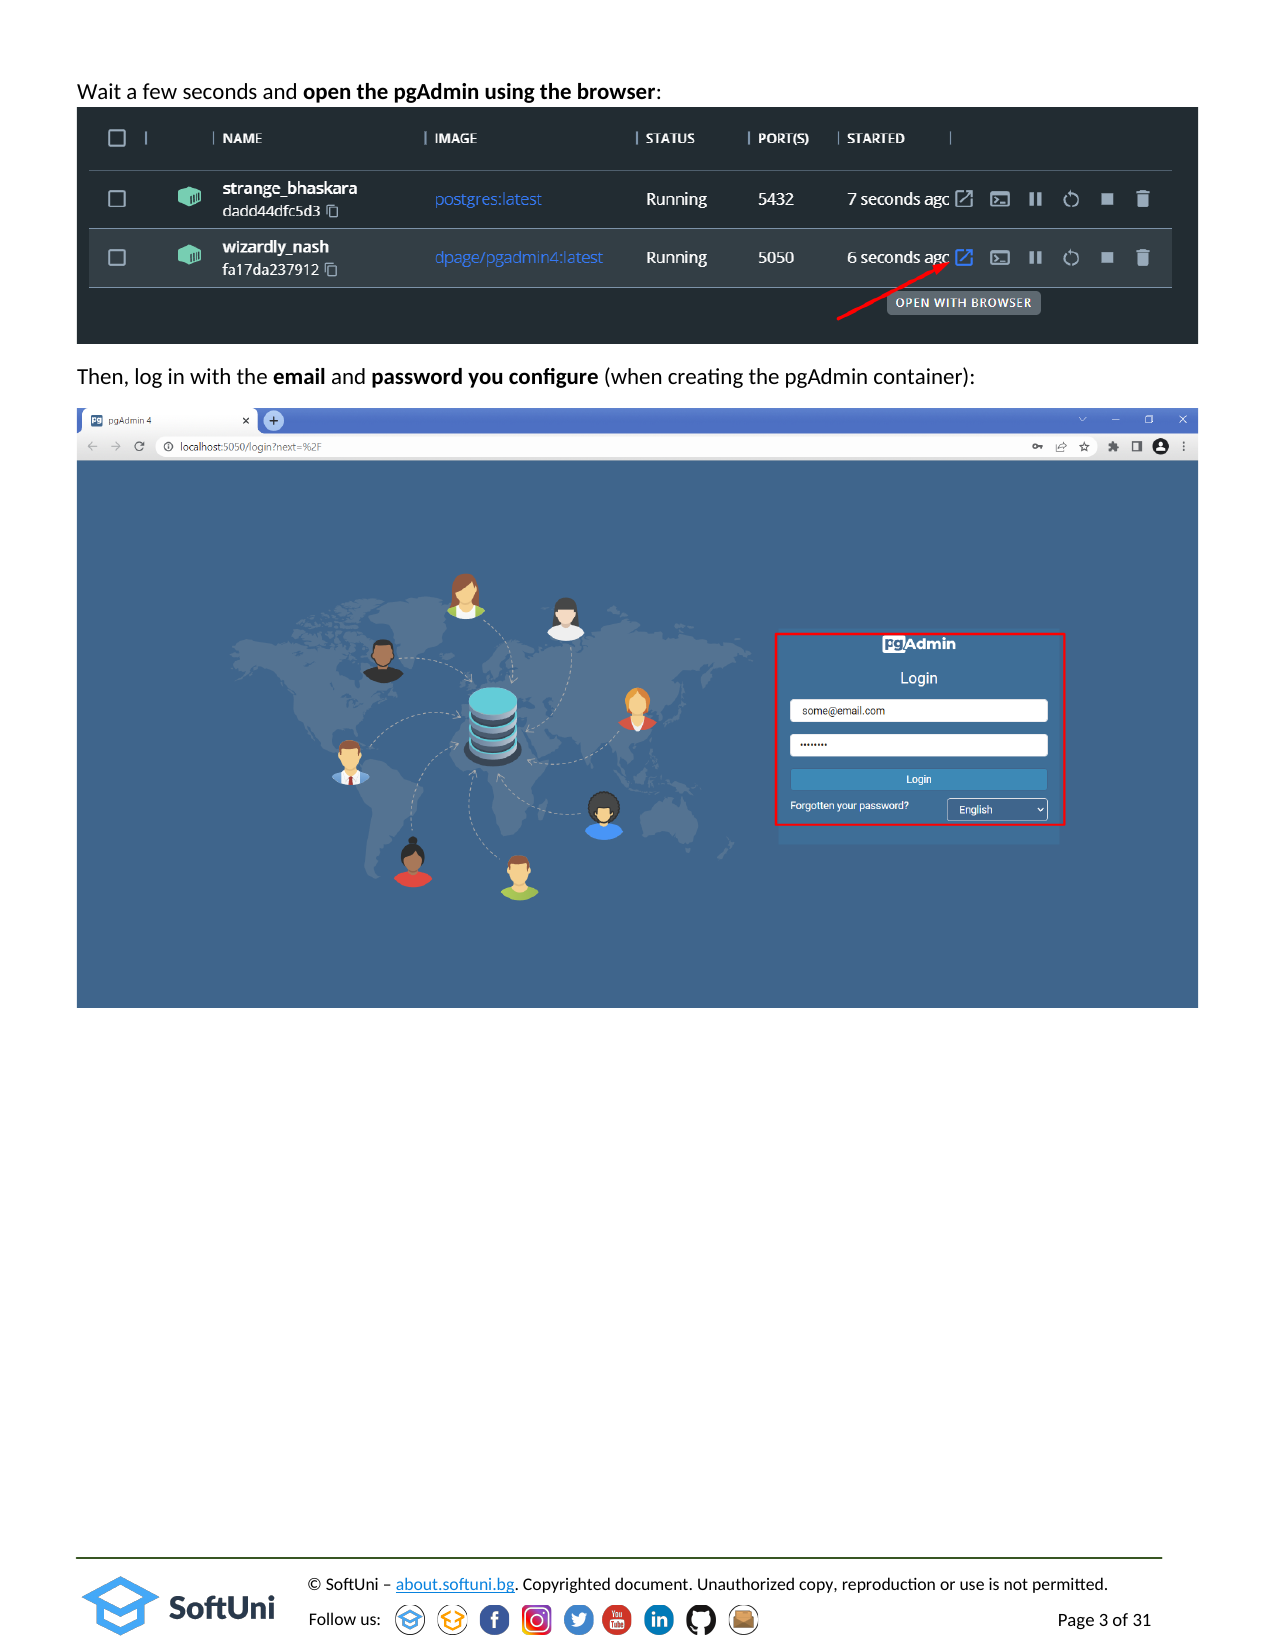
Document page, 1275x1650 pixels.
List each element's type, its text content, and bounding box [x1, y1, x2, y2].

picture [658, 1617, 667, 1626]
picture [686, 1605, 716, 1635]
picture [479, 1605, 510, 1635]
picture [522, 1605, 552, 1635]
picture [665, 1626, 674, 1635]
picture [564, 1605, 594, 1635]
text Wait a few seconds and open the pgAdmin using the browser: [77, 77, 1198, 107]
picture [667, 1605, 674, 1613]
picture [76, 408, 1199, 1008]
picture [644, 1605, 651, 1613]
picture [437, 1605, 468, 1635]
picture [644, 1626, 653, 1635]
picture [76, 107, 1199, 344]
picture [602, 1605, 632, 1635]
picture [75, 1570, 281, 1641]
picture [395, 1605, 425, 1635]
picture [728, 1605, 759, 1635]
text Then, log in with the email and password you configure (when creating the pgAdmin container): [77, 362, 1198, 390]
